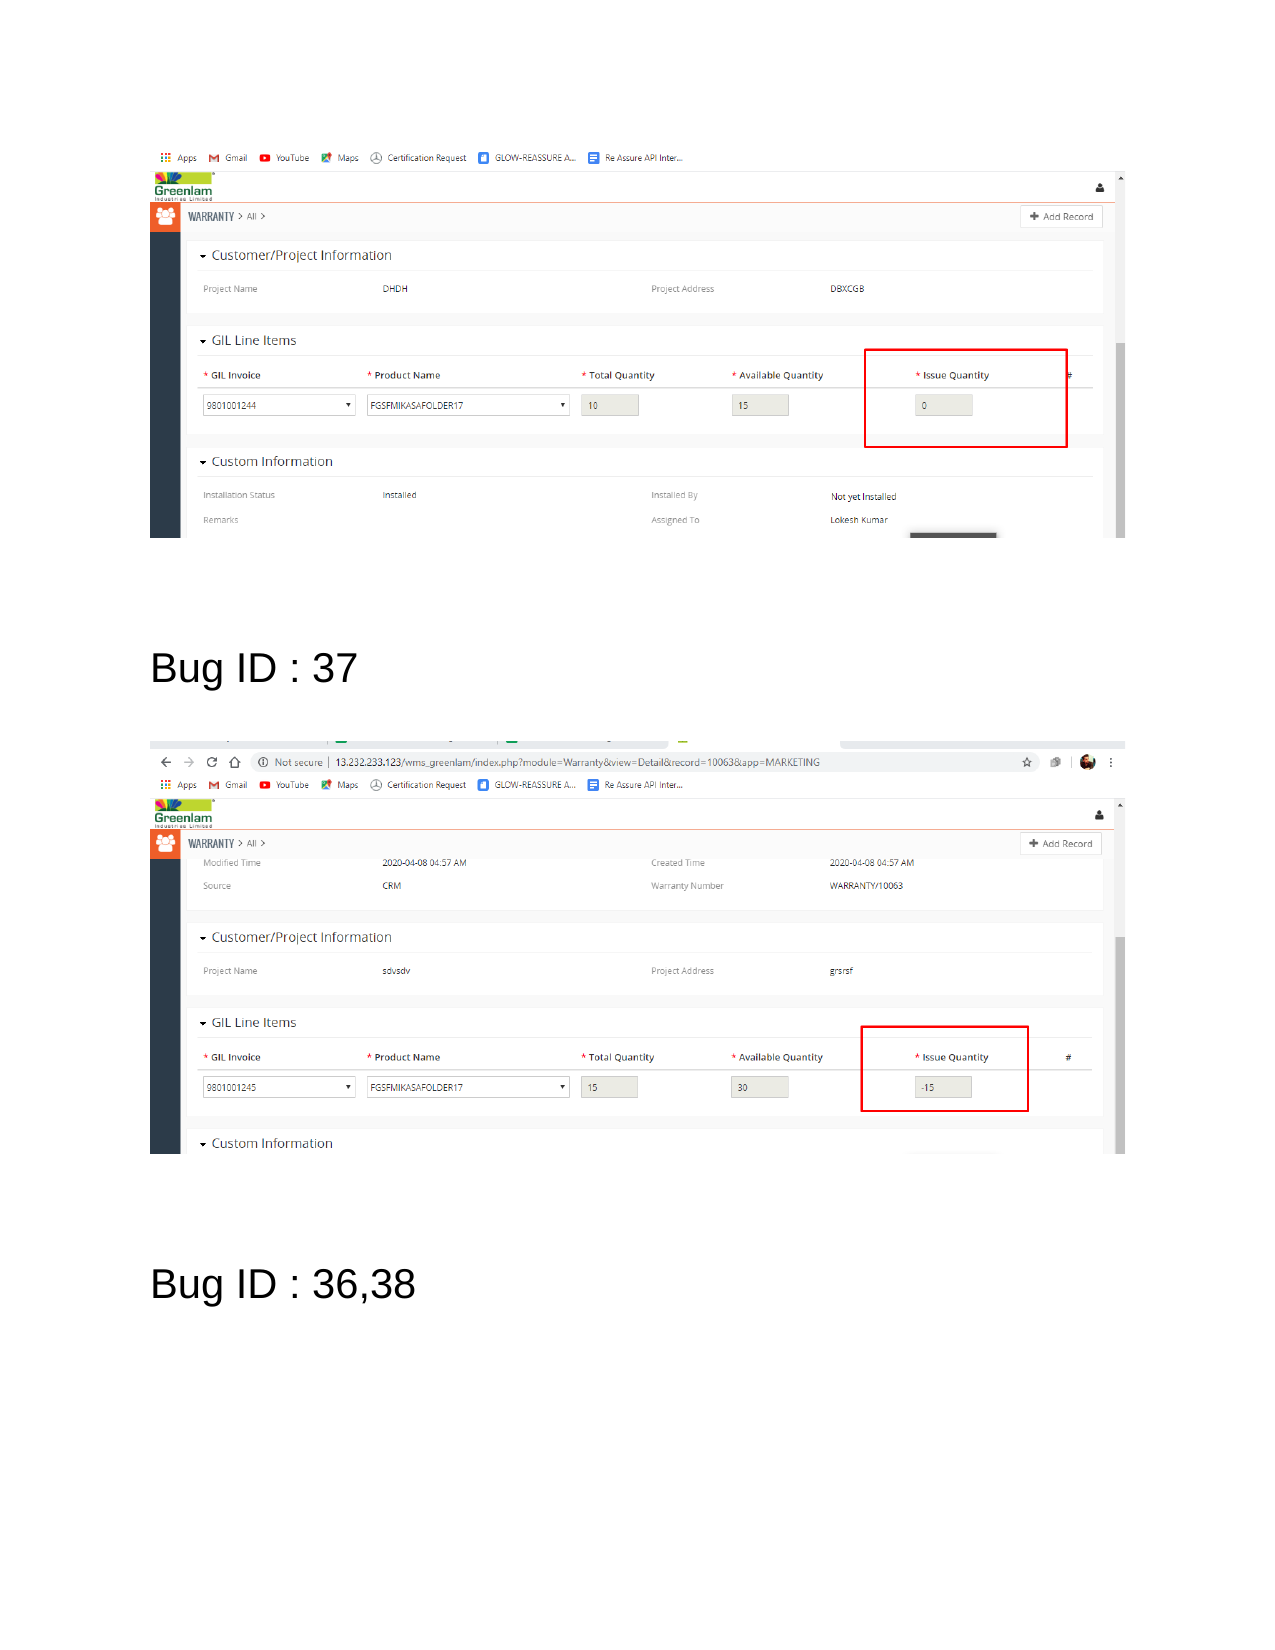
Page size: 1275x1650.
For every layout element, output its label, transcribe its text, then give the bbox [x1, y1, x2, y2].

picture [150, 741, 1125, 1154]
picture [150, 150, 1125, 538]
subtitle Bug ID : 37 [150, 644, 1125, 692]
subtitle Bug ID : 36,38 [150, 1259, 1125, 1307]
